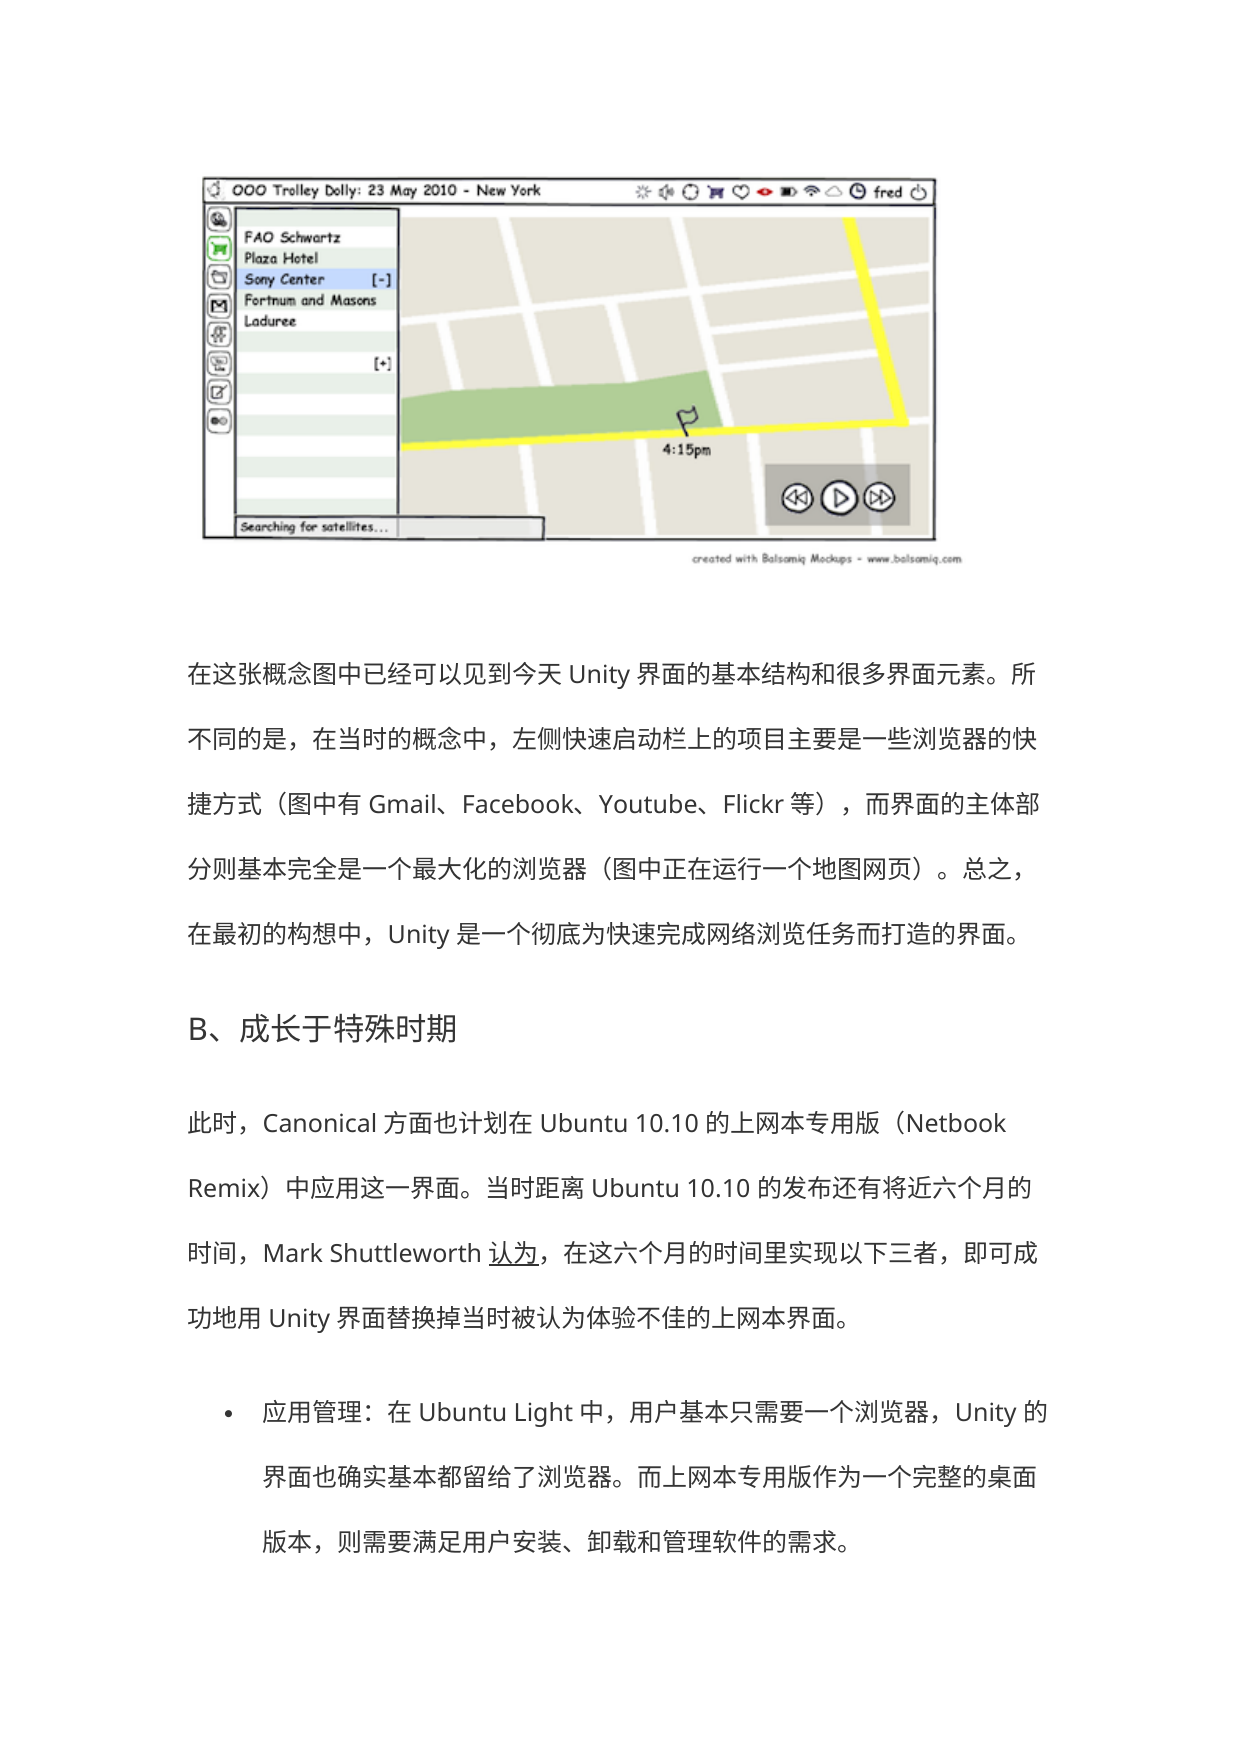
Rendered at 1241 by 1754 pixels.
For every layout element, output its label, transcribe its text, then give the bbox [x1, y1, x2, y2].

text B、成长于特殊时期 [187, 994, 1053, 1059]
text 此时，Canonical 方面也计划在 Ubuntu 10.10 的上网本专用版（Netbook Remix）中应用这一界面。当时距离 Ubuntu 10.10 的发布还有将近六个月的时间，Mark Shuttleworth 认为，在这六个月的时间里实现以下三者，即可成功地用 Unity 界面替换掉当时被认为体验不佳的上网本界面。 [187, 1089, 1053, 1349]
list 应用管理：在 Ubuntu Light 中，用户基本只需要一个浏览器，Unity 的界面也确实基本都留给了浏览器。而上网本专用版作为一个完整的桌面版本，则需要满足用户安装、卸载和管理软件的需求。 [225, 1378, 1053, 1573]
text 在这张概念图中已经可以见到今天 Unity 界面的基本结构和很多界面元素。所不同的是，在当时的概念中，左侧快速启动栏上的项目主要是一些浏览器的快捷方式（图中有 Gmail、Facebook、Youtube、Flickr 等），而界面的主体部分则基本完全是一个最大化的浏览器（图中正在运行一个地图网页）。总之，在最初的构想中，Unity 是一个彻底为快速完成网络浏览任务而打造的界面。 [187, 640, 1053, 965]
picture [187, 161, 969, 573]
